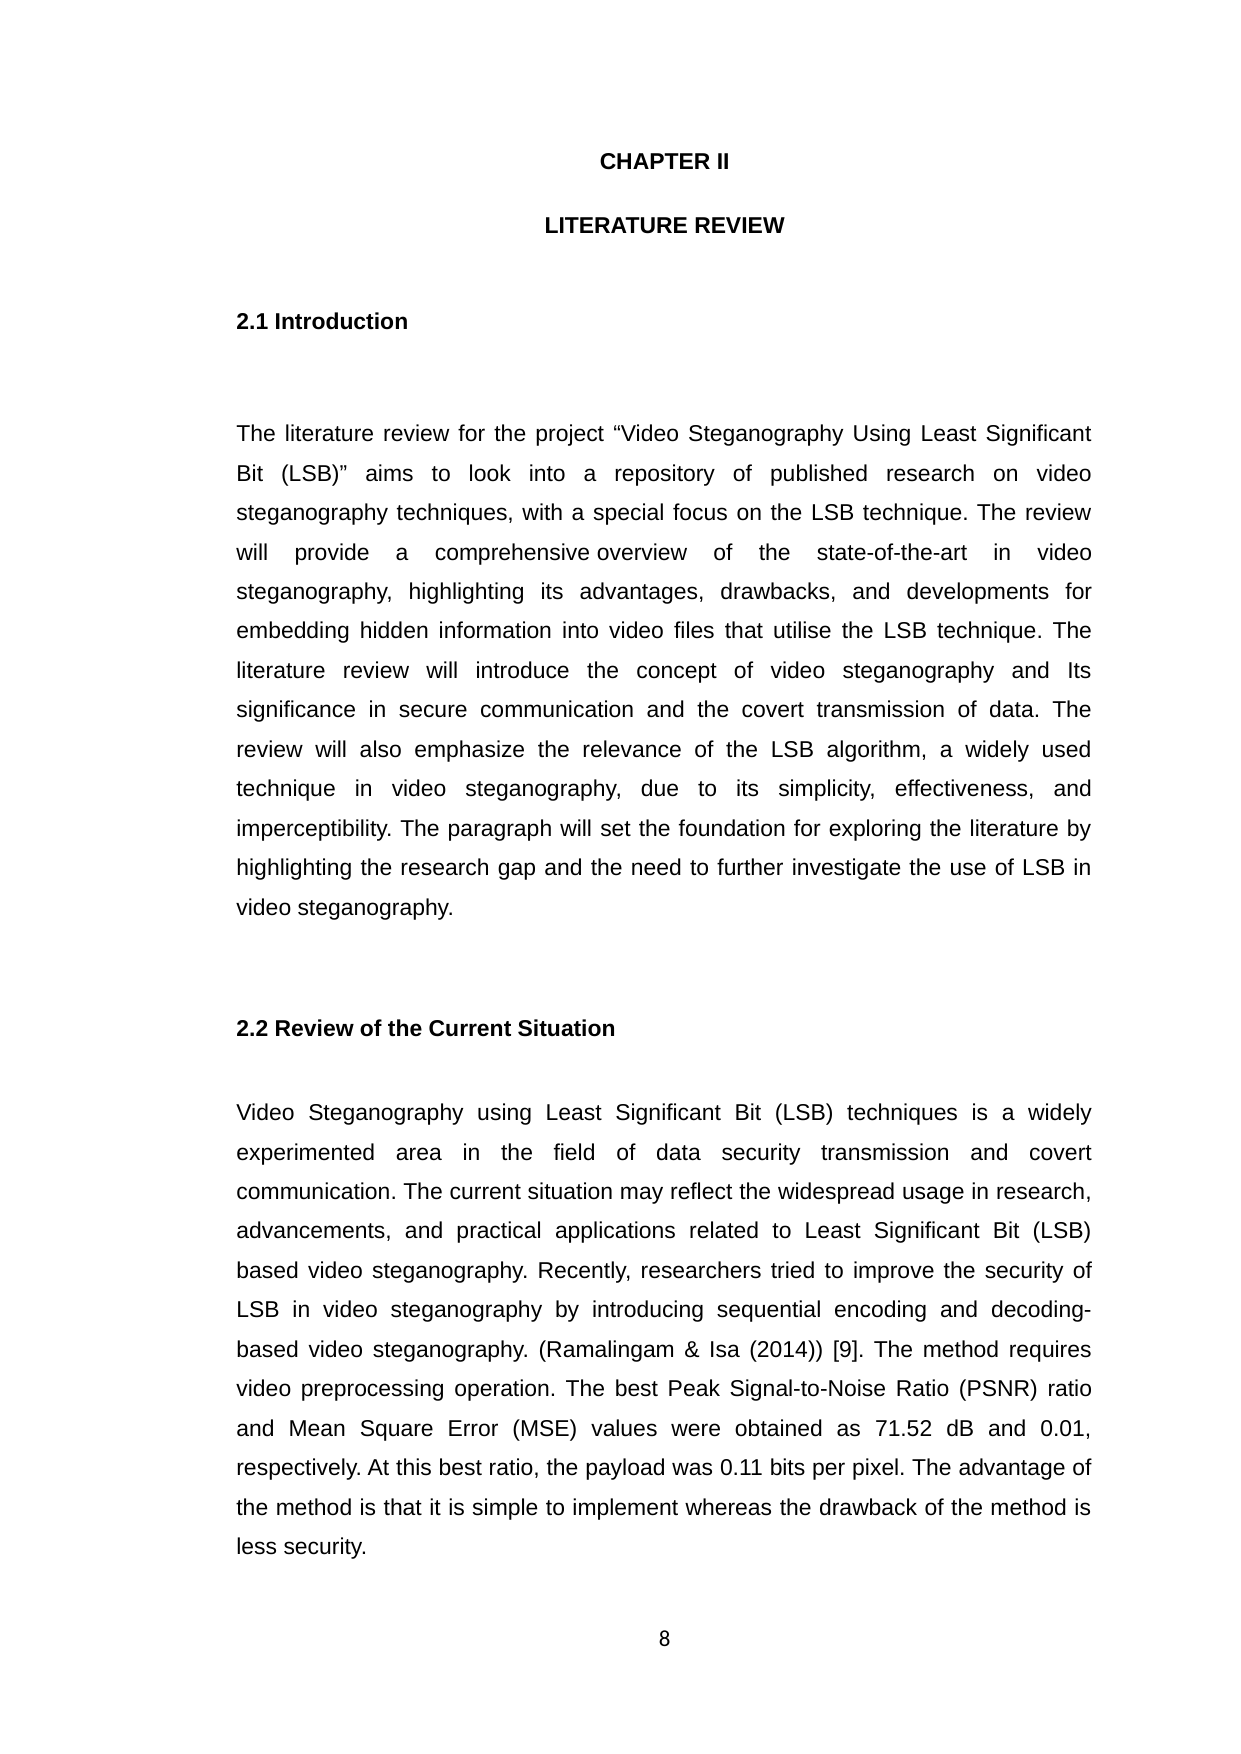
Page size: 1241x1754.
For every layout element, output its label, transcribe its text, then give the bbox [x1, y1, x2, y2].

text The literature review for the project “Video Steganography Using Least Significant Bit (LSB)” aims to look into a repository of published research on video steganography techniques, with a special focus on the LSB technique. The review will provide a comprehensive overview of the state-of-the-art in video steganography, highlighting its advantages, drawbacks, and developments for embedding hidden information into video files that utilise the LSB technique. The literature review will introduce the concept of video steganography and Its significance in secure communication and the covert transmission of data. The review will also emphasize the relevance of the LSB algorithm, a widely used technique in video steganography, due to its simplicity, effectiveness, and imperceptibility. The paragraph will set the foundation for exploring the literature by highlighting the research gap and the need to further investigate the use of LSB in video steganography. [236, 420, 1092, 920]
text Video Steganography using Least Significant Bit (LSB) techniques is a widely experimented area in the field of data security transmission and covert communication. The current situation may reflect the widespread usage in research, advancements, and practical applications related to Least Significant Bit (LSB) based video steganography. Recently, researchers tried to improve the security of LSB in video steganography by introducing sequential encoding and decoding-based video steganography. (Ramalingam & Isa (2014)) [9]. The method requires video preprocessing operation. The best Peak Signal-to-Noise Ratio (PSNR) ratio and Mean Square Error (MSE) values were obtained as 71.52 dB and 0.01, respectively. At this best ratio, the payload was 0.11 bits per pixel. The advantage of the method is that it is simple to implement whereas the drawback of the method is less security. [236, 1099, 1092, 1560]
text 2.1 Introduction [236, 308, 1092, 334]
text CHAPTER II [236, 148, 1092, 174]
subtitle LITERATURE REVIEW [236, 212, 1092, 238]
subtitle 2.2 Review of the Current Situation [236, 1014, 1092, 1041]
